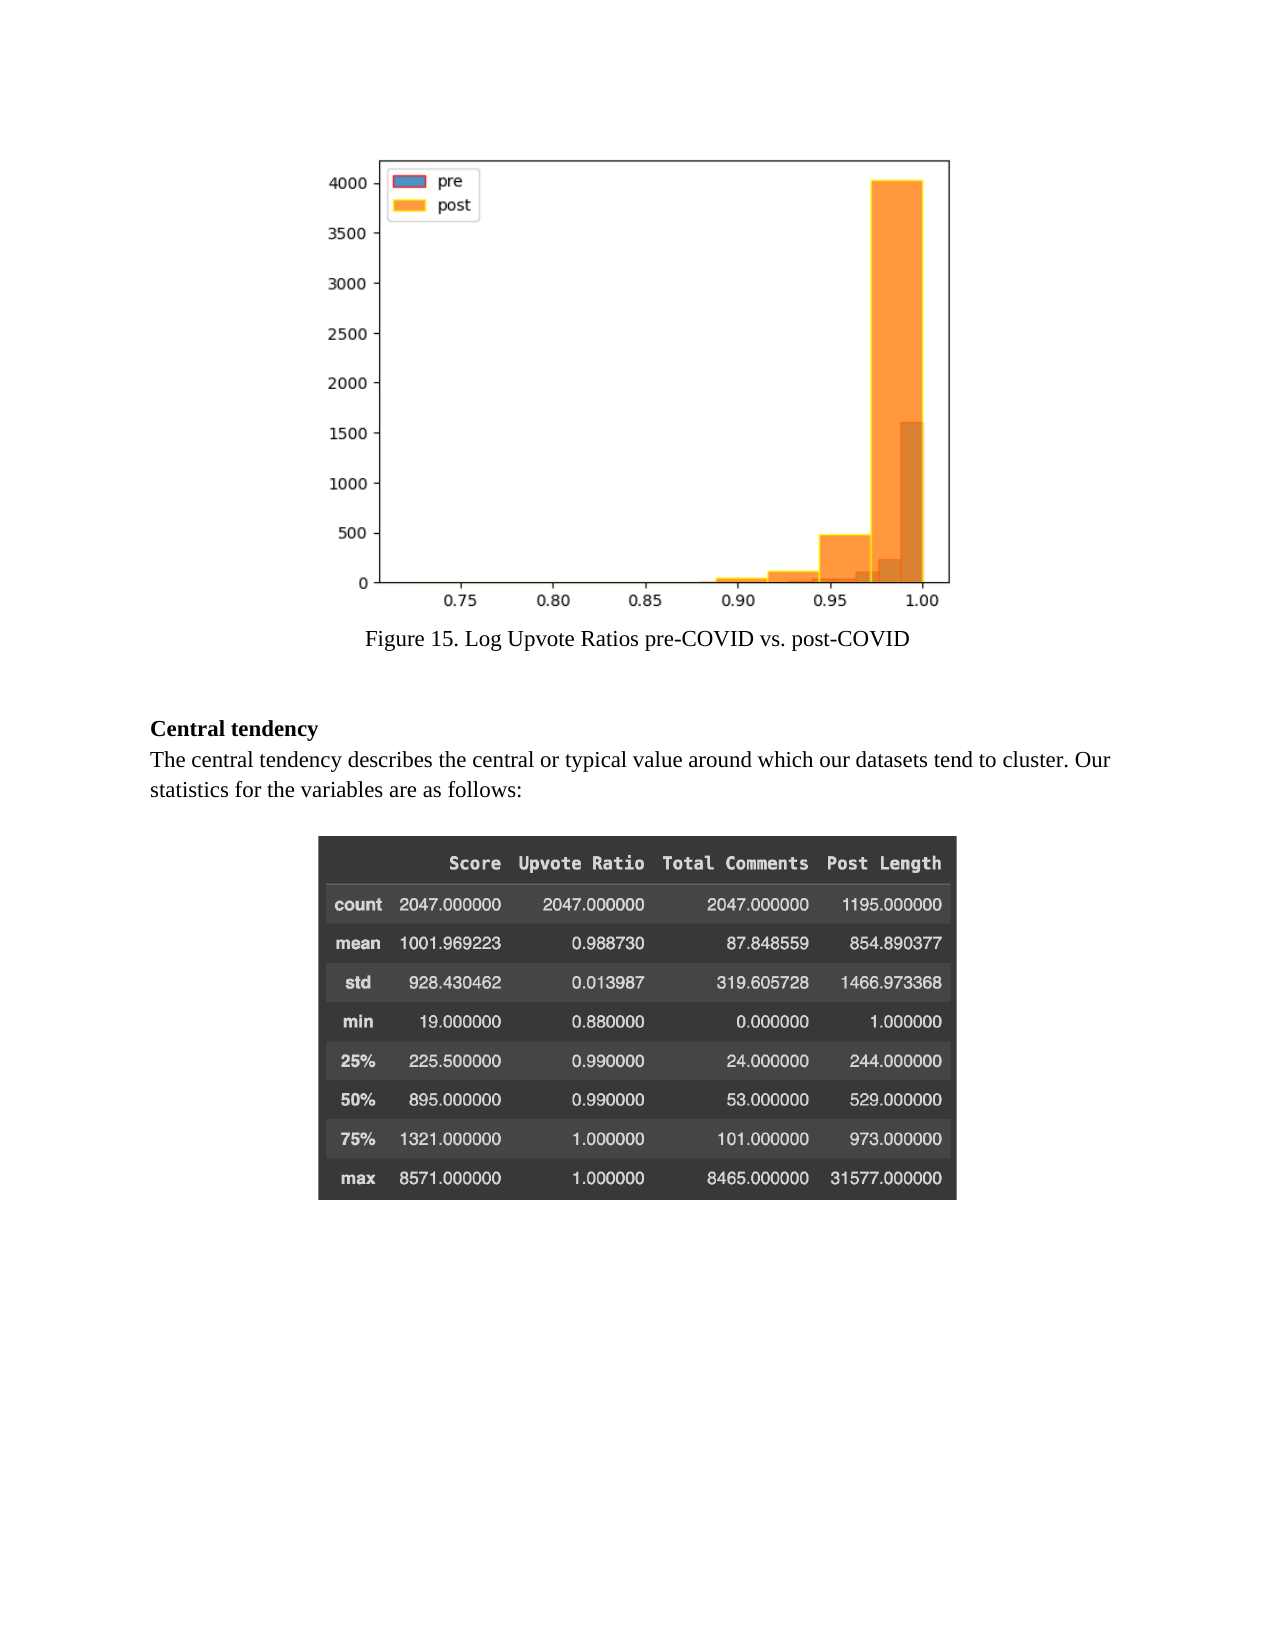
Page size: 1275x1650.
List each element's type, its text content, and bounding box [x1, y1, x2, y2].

text Figure 15. Log Upvote Ratios pre-COVID vs. post-COVID [150, 625, 1125, 651]
text The central tendency describes the central or typical value around which our datasets tend to cluster. Our statistics for the variables are as follows: [150, 746, 1125, 802]
picture [316, 150, 959, 621]
picture [318, 836, 957, 1200]
text Central tendency [150, 716, 1125, 742]
